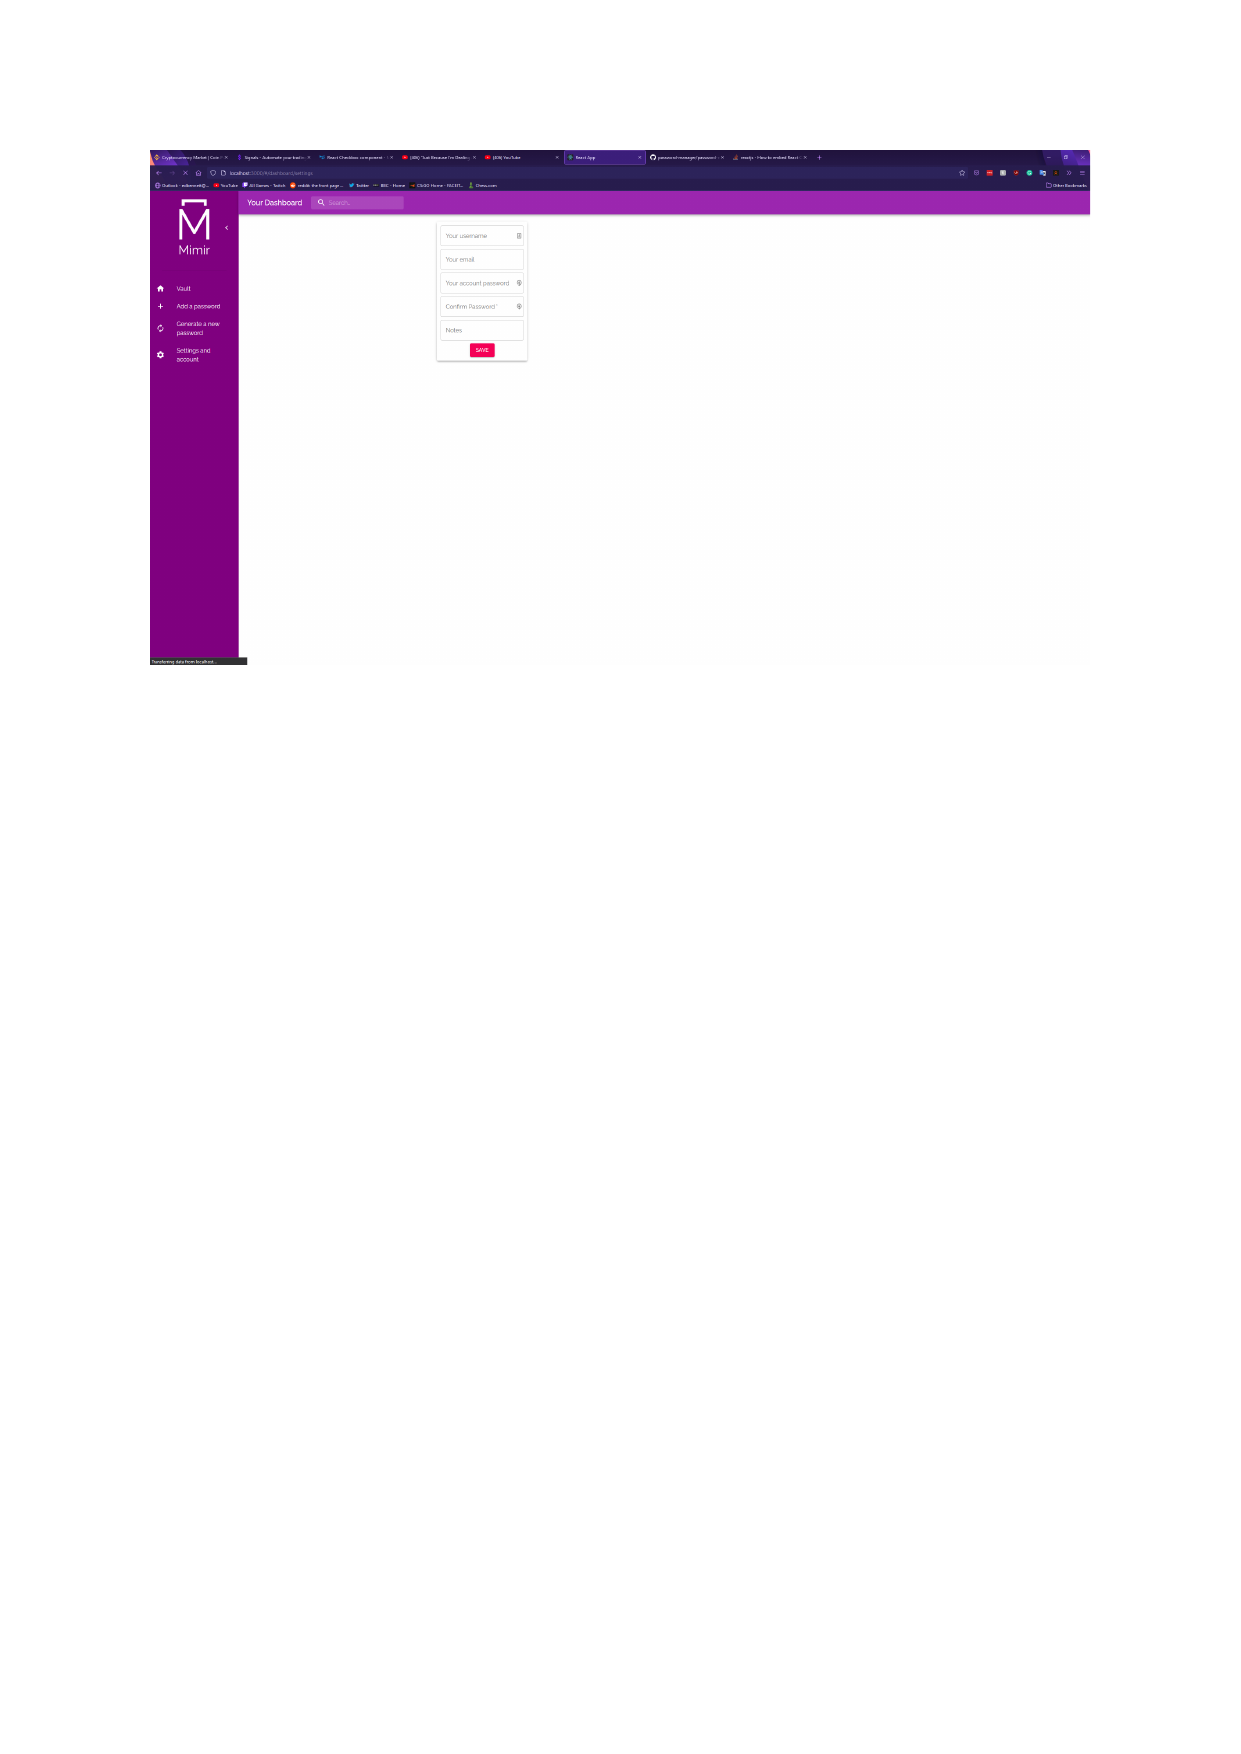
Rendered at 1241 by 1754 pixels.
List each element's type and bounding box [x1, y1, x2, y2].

picture [150, 150, 1091, 665]
